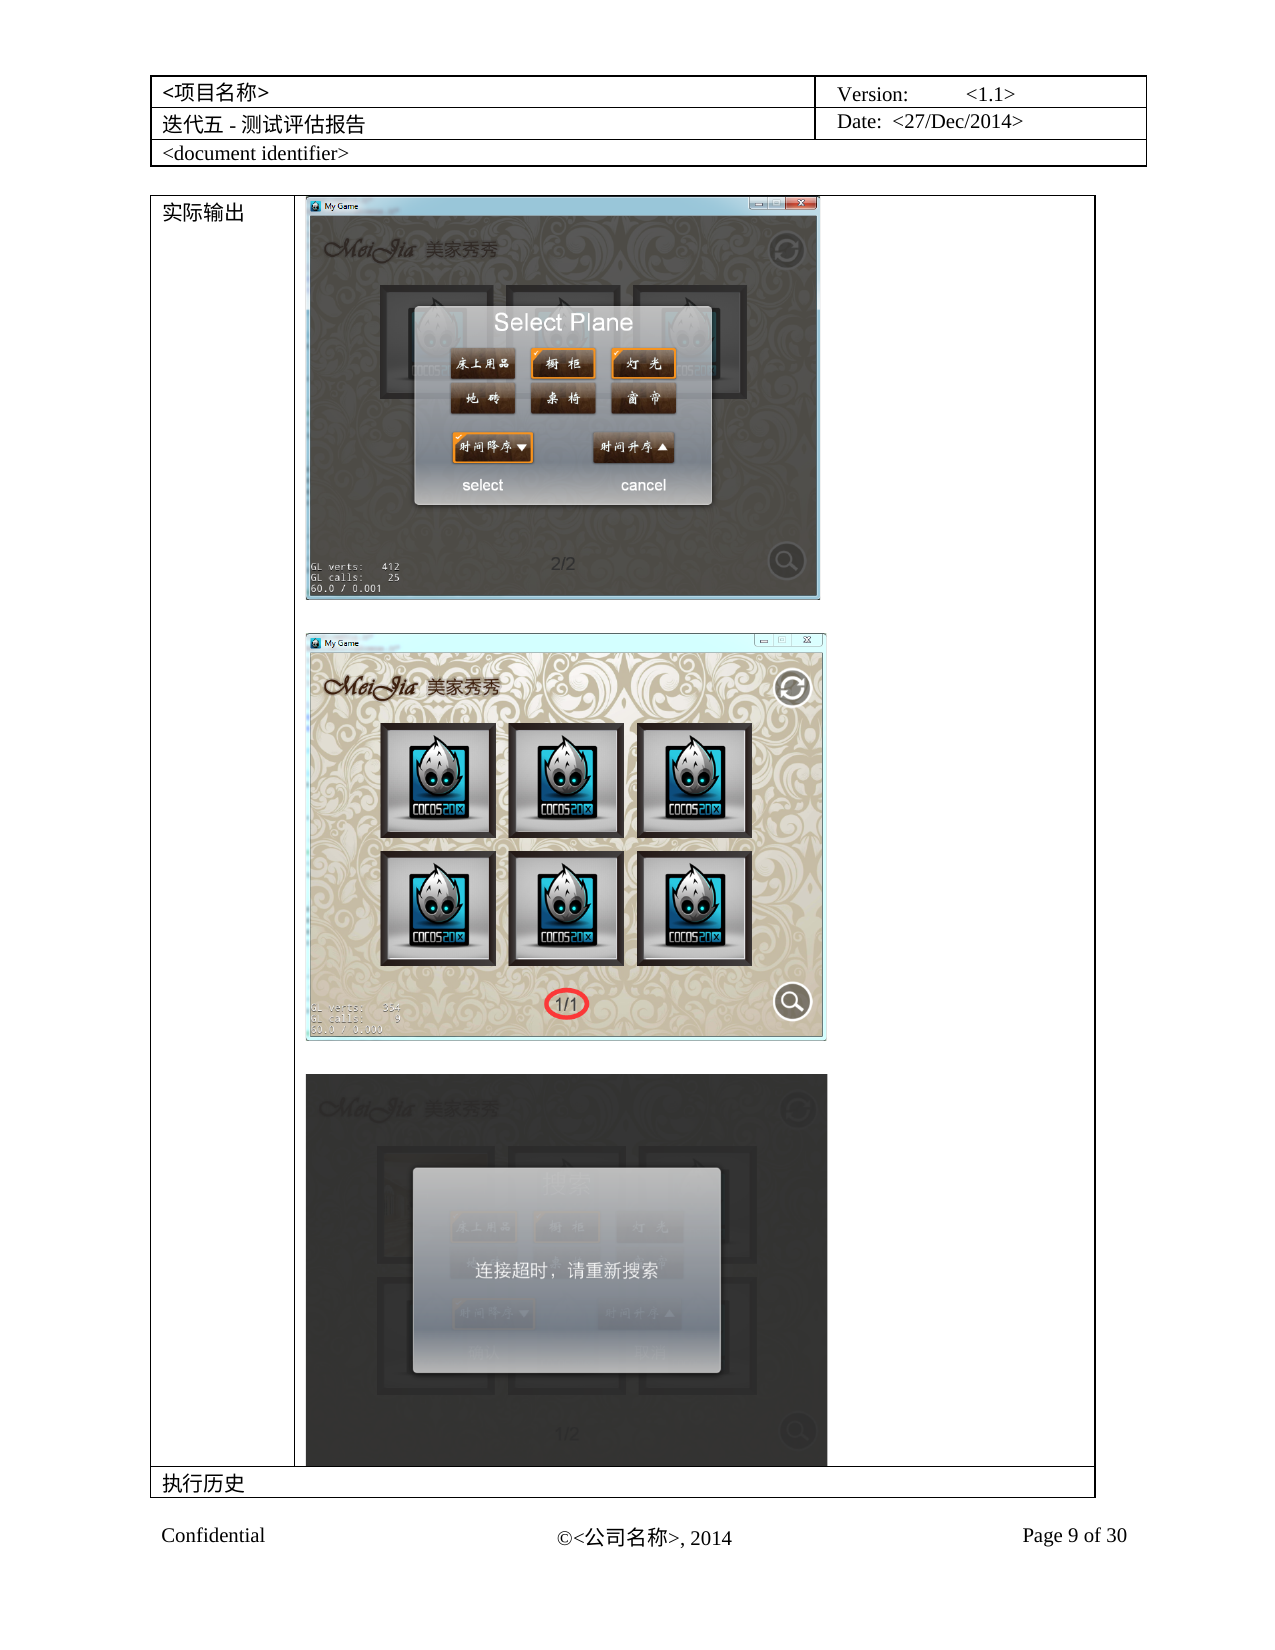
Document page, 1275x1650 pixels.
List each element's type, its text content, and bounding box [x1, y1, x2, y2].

table_cell 执行历史 [151, 1467, 1094, 1497]
table_cell [295, 196, 1094, 1466]
picture [305, 196, 821, 600]
table_cell 实际输出 [151, 196, 294, 1466]
picture [305, 1074, 828, 1466]
picture [305, 633, 827, 1041]
